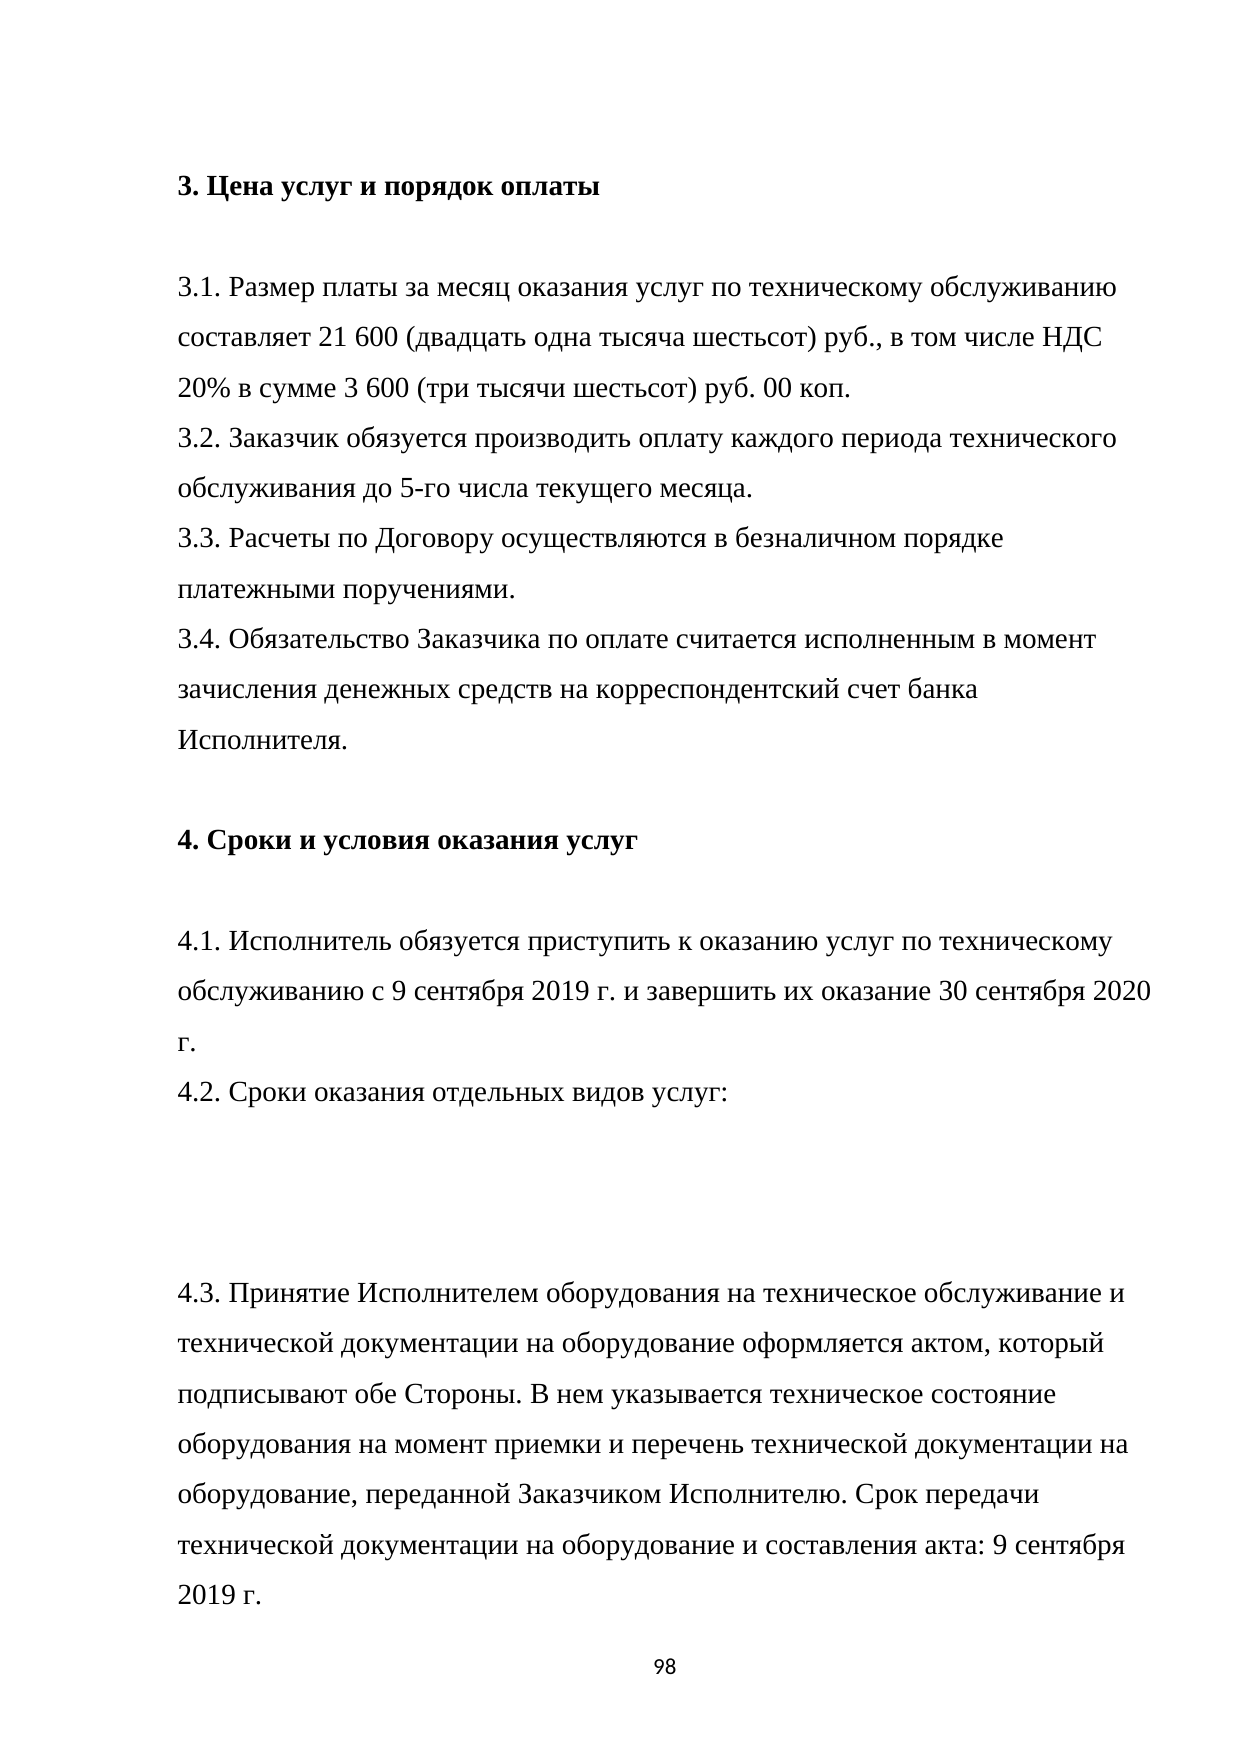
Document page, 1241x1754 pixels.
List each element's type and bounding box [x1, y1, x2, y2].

text [177, 118, 1152, 1611]
